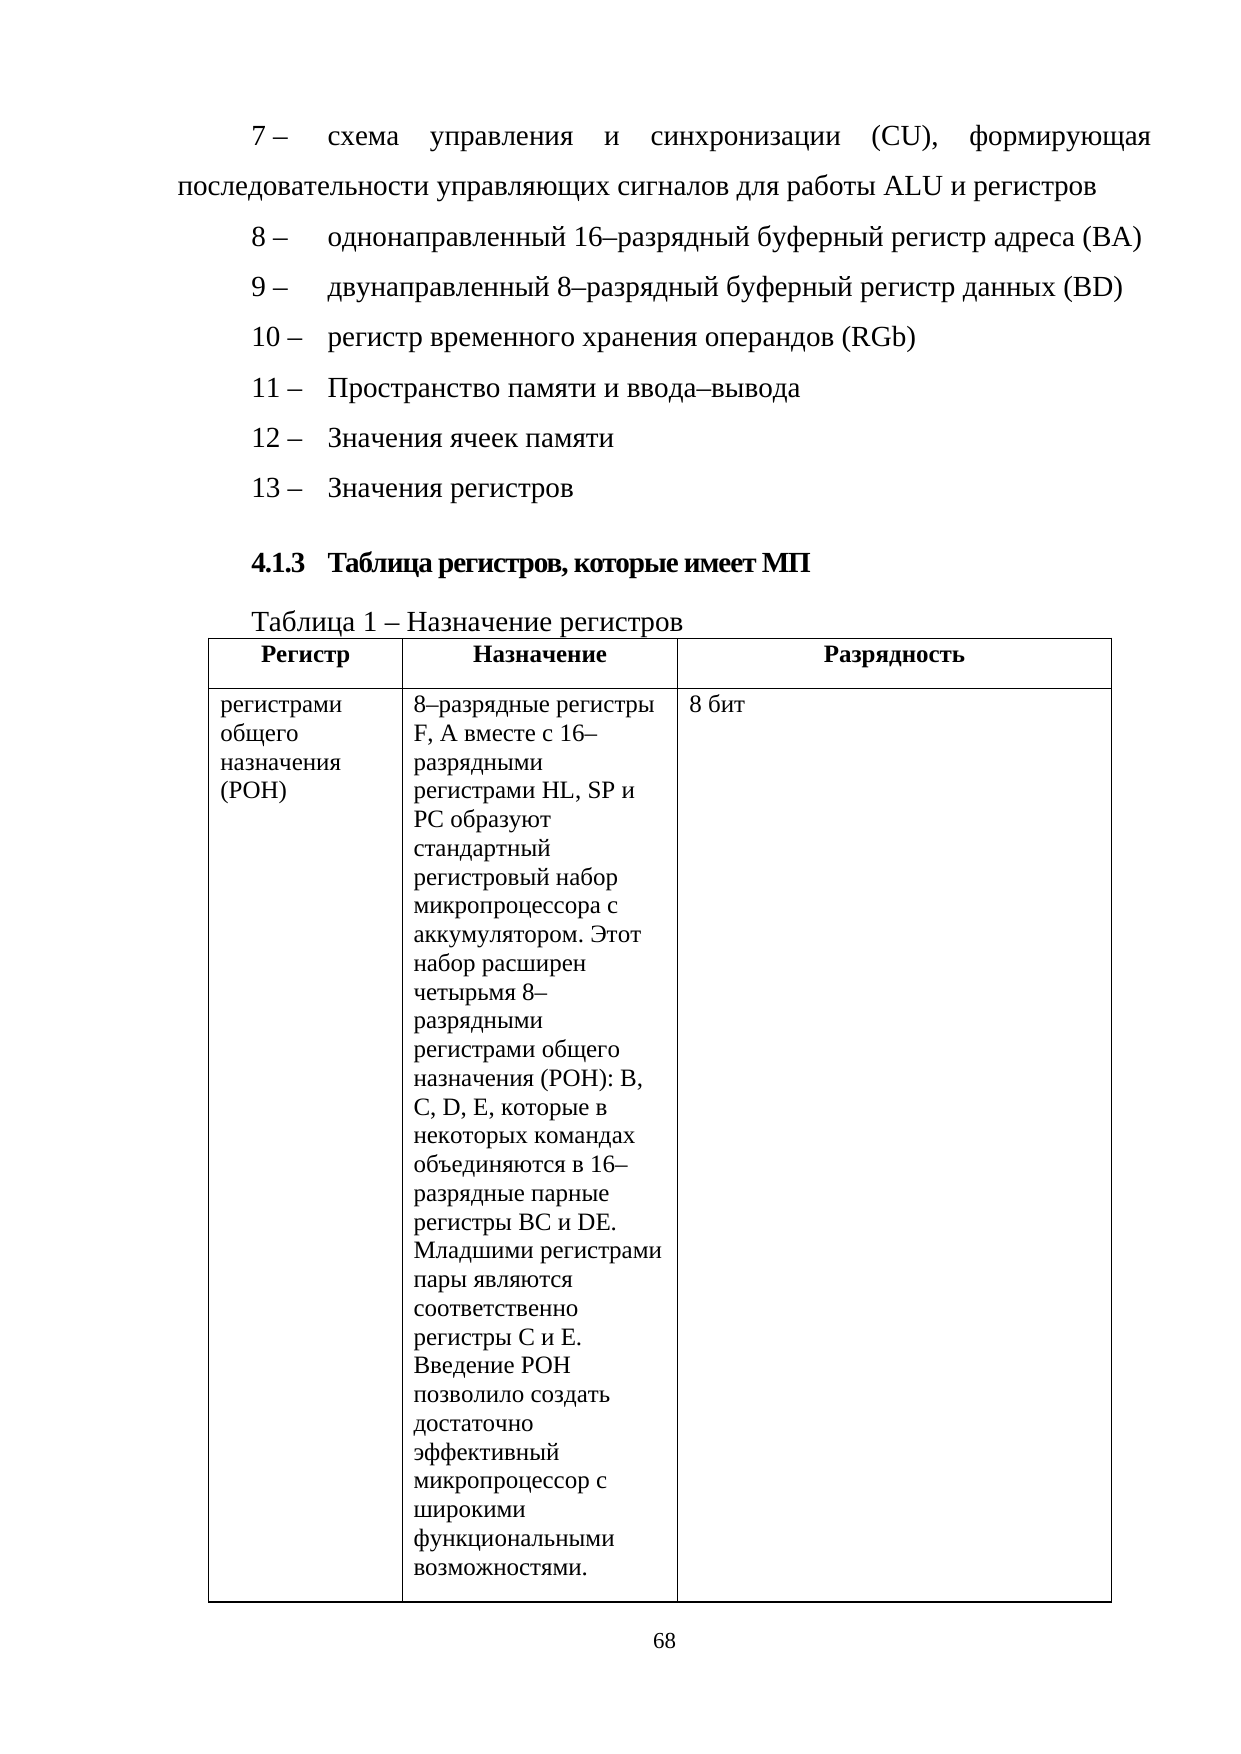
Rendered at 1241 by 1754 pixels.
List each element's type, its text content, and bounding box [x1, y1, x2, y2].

table_cell регистрами общего назначения (РОН) [209, 689, 402, 1601]
table_cell 8–разрядные регистры F, A вместе с 16–разрядными регистрами HL, SP и PC образуют стандартный регистровый набор микропроцессора с аккумулятором. Этот набор расширен четырьмя 8–разрядными регистрами общего назначения (РОН): B, C, D, E, которые в некоторых командах объединяются в 16–разрядные парные регистры BC и DE. Младшими регистрами пары являются соответственно регистры C и E. Введение РОН позволило создать достаточно эффективный микропроцессор с широкими функциональными возможностями. [403, 689, 677, 1601]
list Значения регистров [177, 470, 1152, 504]
title 4.1.3 Таблица регистров, которые имеет МП [177, 546, 1152, 579]
list однонаправленный 16–разрядный буферный регистр адреса (ВА) [177, 219, 1152, 252]
list двунаправленный 8–разрядный буферный регистр данных (BD) [177, 269, 1152, 303]
table_header Назначение [403, 639, 677, 688]
list Пространство памяти и ввода–вывода [177, 370, 1152, 403]
list регистр временного хранения операндов (RGb) [177, 319, 1152, 353]
table_cell 8 бит [678, 689, 1111, 1601]
list Значения ячеек памяти [177, 420, 1152, 453]
table_header Регистр [209, 639, 402, 688]
text Таблица 1 – Назначение регистров [177, 604, 1152, 638]
table_header Разрядность [678, 639, 1111, 688]
list схема управления и синхронизации (CU), формирующая последовательности управляющих сигналов для работы ALU и регистров [177, 118, 1152, 202]
